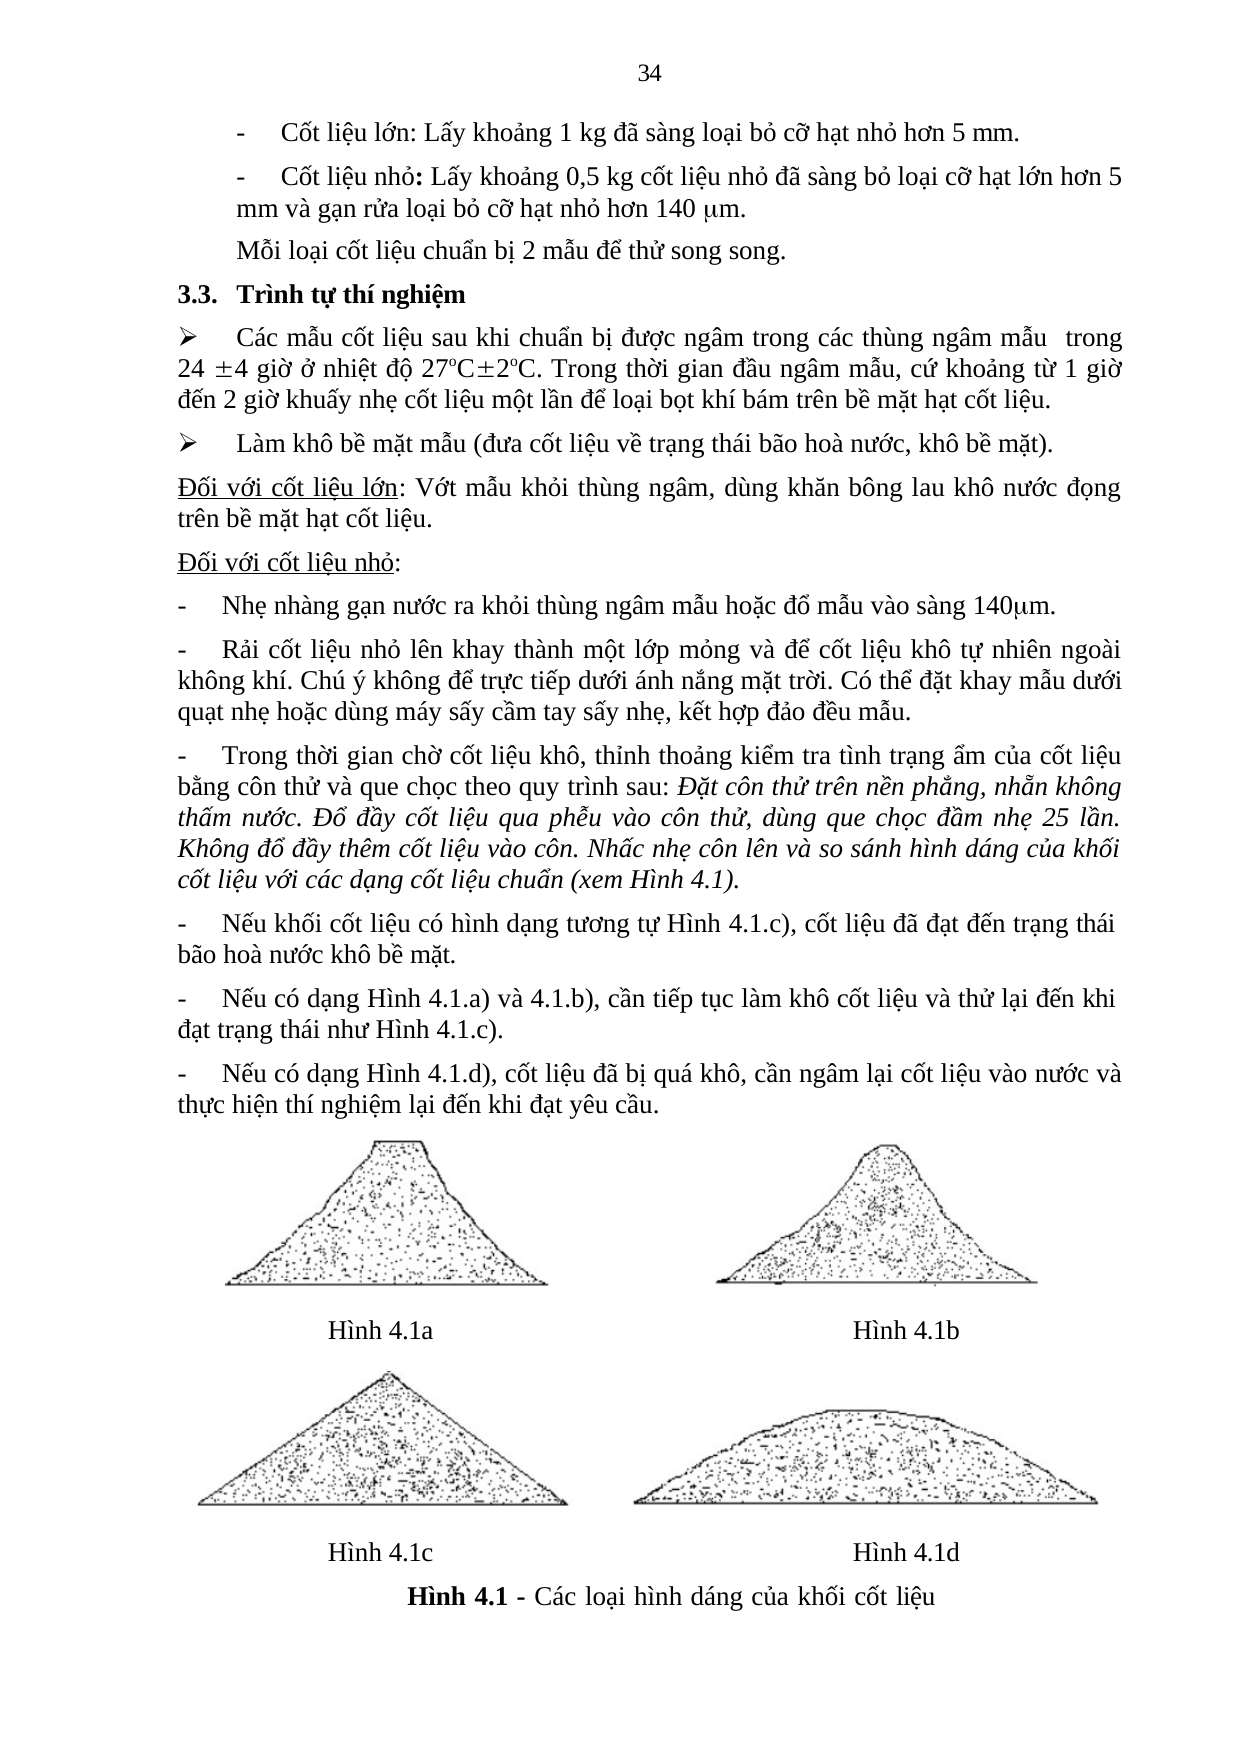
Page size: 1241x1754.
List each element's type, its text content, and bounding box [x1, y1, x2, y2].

list Nếu có dạng Hình 4.1.d), cốt liệu đã bị quá khô, cần ngâm lại cốt liệu vào nước và thực hiện thí nghiệm lại đến khi đạt yêu cầu. [177, 1057, 1123, 1119]
list Nếu khối cốt liệu có hình dạng tương tự Hình 4.1.c), cốt liệu đã đạt đến trạng thái [177, 907, 1181, 938]
list Cốt liệu nhỏ: Lấy khoảng 0,5 kg cốt liệu nhỏ đã sàng bỏ loại cỡ hạt lớn hơn 5 [236, 160, 1181, 191]
list Làm khô bề mặt mẫu (đưa cốt liệu về trạng thái bão hoà nước, khô bề mặt). [177, 427, 1181, 458]
subtitle Trình tự thí nghiệm [177, 278, 1181, 309]
list Trong thời gian chờ cốt liệu khô, thỉnh thoảng kiểm tra tình trạng ẩm của cốt liệu bằng côn thử và que chọc theo quy trình sau: Đặt côn thử trên nền phẳng, nhẵn không thấm nước. Đổ đầy cốt liệu qua phễu vào côn thử, dùng que chọc đầm nhẹ 25 lần. Không đổ đầy thêm cốt liệu vào côn. Nhấc nhẹ côn lên và so sánh hình dáng của khối cốt liệu với các dạng cốt liệu chuẩn (xem Hình 4.1). [177, 739, 1123, 895]
list Các mẫu cốt liệu sau khi chuẩn bị được ngâm trong các thùng ngâm mẫu trong 24 4 giờ ở nhiệt độ 27oC2oC. Trong thời gian đầu ngâm mẫu, cứ khoảng từ 1 giờ đến 2 giờ khuấy nhẹ cốt liệu một lần để loại bọt khí bám trên bề mặt hạt cốt liệu. [177, 321, 1122, 415]
text Hình 4.1 - Các loại hình dáng của khối cốt liệu [177, 1580, 1165, 1611]
text Đối với cốt liệu nhỏ: [177, 546, 1181, 577]
text Hình 4.1c Hình 4.1d [133, 1399, 1155, 1567]
list Nhẹ nhàng gạn nước ra khỏi thùng ngâm mẫu hoặc đổ mẫu vào sàng 140m. [177, 589, 1181, 621]
text Đối với cốt liệu lớn: Vớt mẫu khỏi thùng ngâm, dùng khăn bông lau khô nước đọng trên bề mặt hạt cốt liệu. [177, 471, 1122, 533]
list Cốt liệu lớn: Lấy khoảng 1 kg đã sàng loại bỏ cỡ hạt nhỏ hơn 5 mm. [236, 117, 1181, 148]
text đạt trạng thái như Hình 4.1.c). [177, 1013, 1181, 1044]
picture [224, 1140, 1039, 1166]
text mm và gạn rửa loại bỏ cỡ hạt nhỏ hơn 140 m. Mỗi loại cốt liệu chuẩn bị 2 mẫu để thử song song. [236, 192, 789, 265]
text Hình 4.1a Hình 4.1b [133, 1166, 1155, 1346]
text bão hoà nước khô bề mặt. [177, 938, 1181, 969]
list Nếu có dạng Hình 4.1.a) và 4.1.b), cần tiếp tục làm khô cốt liệu và thử lại đến khi [177, 982, 1181, 1013]
list Rải cốt liệu nhỏ lên khay thành một lớp mỏng và để cốt liệu khô tự nhiên ngoài không khí. Chú ý không để trực tiếp dưới ánh nắng mặt trời. Có thể đặt khay mẫu dưới quạt nhẹ hoặc dùng máy sấy cầm tay sấy nhẹ, kết hợp đảo đều mẫu. [177, 633, 1123, 726]
picture [197, 1371, 1099, 1399]
